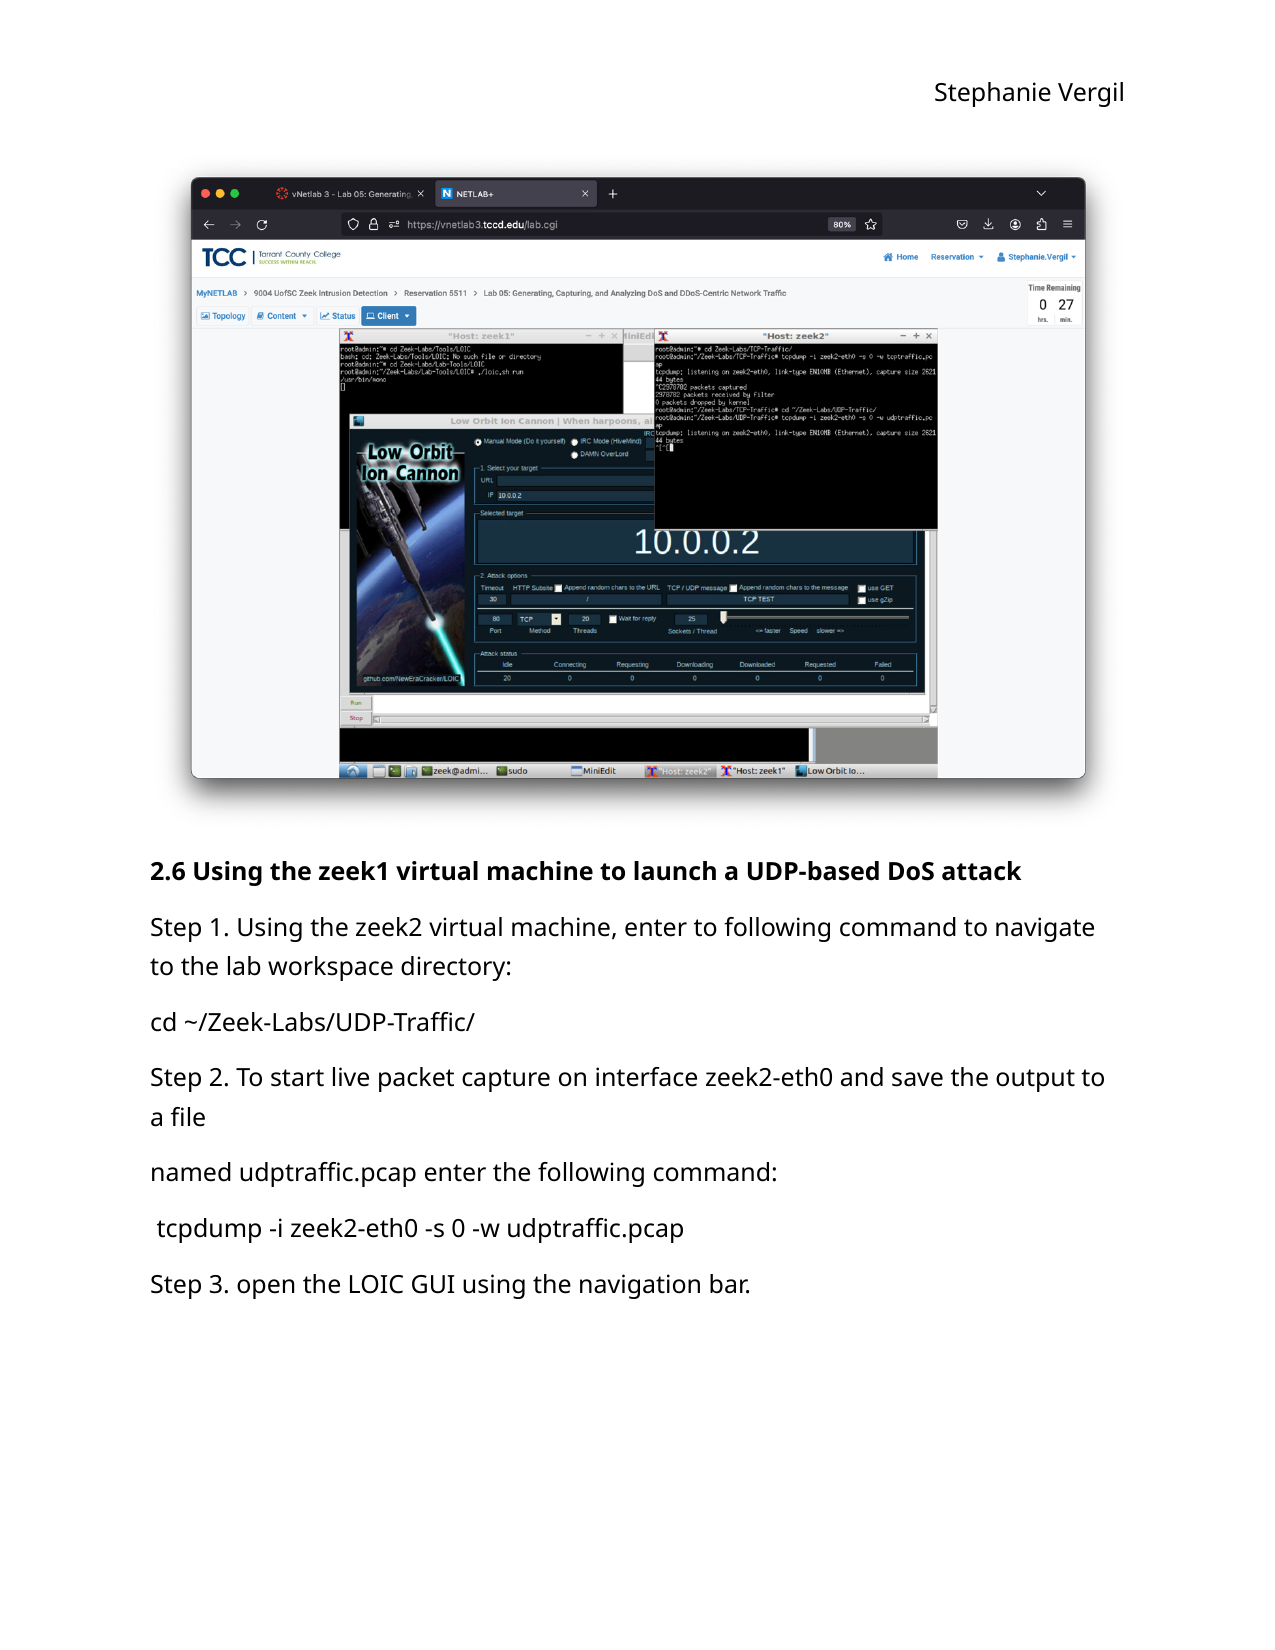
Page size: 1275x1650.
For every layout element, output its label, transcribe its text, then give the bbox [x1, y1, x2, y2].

text Step 2. To start live packet capture on interface zeek2-eth0 and save the output to a file [150, 1060, 1125, 1133]
text Step 3. open the LOIC GUI using the navigation bar. [150, 1267, 1125, 1301]
text named udptraffic.pcap enter the following command: [150, 1155, 1125, 1189]
text cd ~/Zeek-Labs/UDP-Traffic/ [150, 1004, 1125, 1038]
picture [150, 150, 1125, 832]
text Step 1. Using the zeek2 virtual machine, enter to following command to navigate to the lab workspace directory: [150, 909, 1125, 982]
text 2.6 Using the zeek1 virtual machine to launch a UDP-based DoS attack [150, 853, 1125, 887]
text tcpdump -i zeek2-eth0 -s 0 -w udptraffic.pcap [150, 1211, 1125, 1245]
